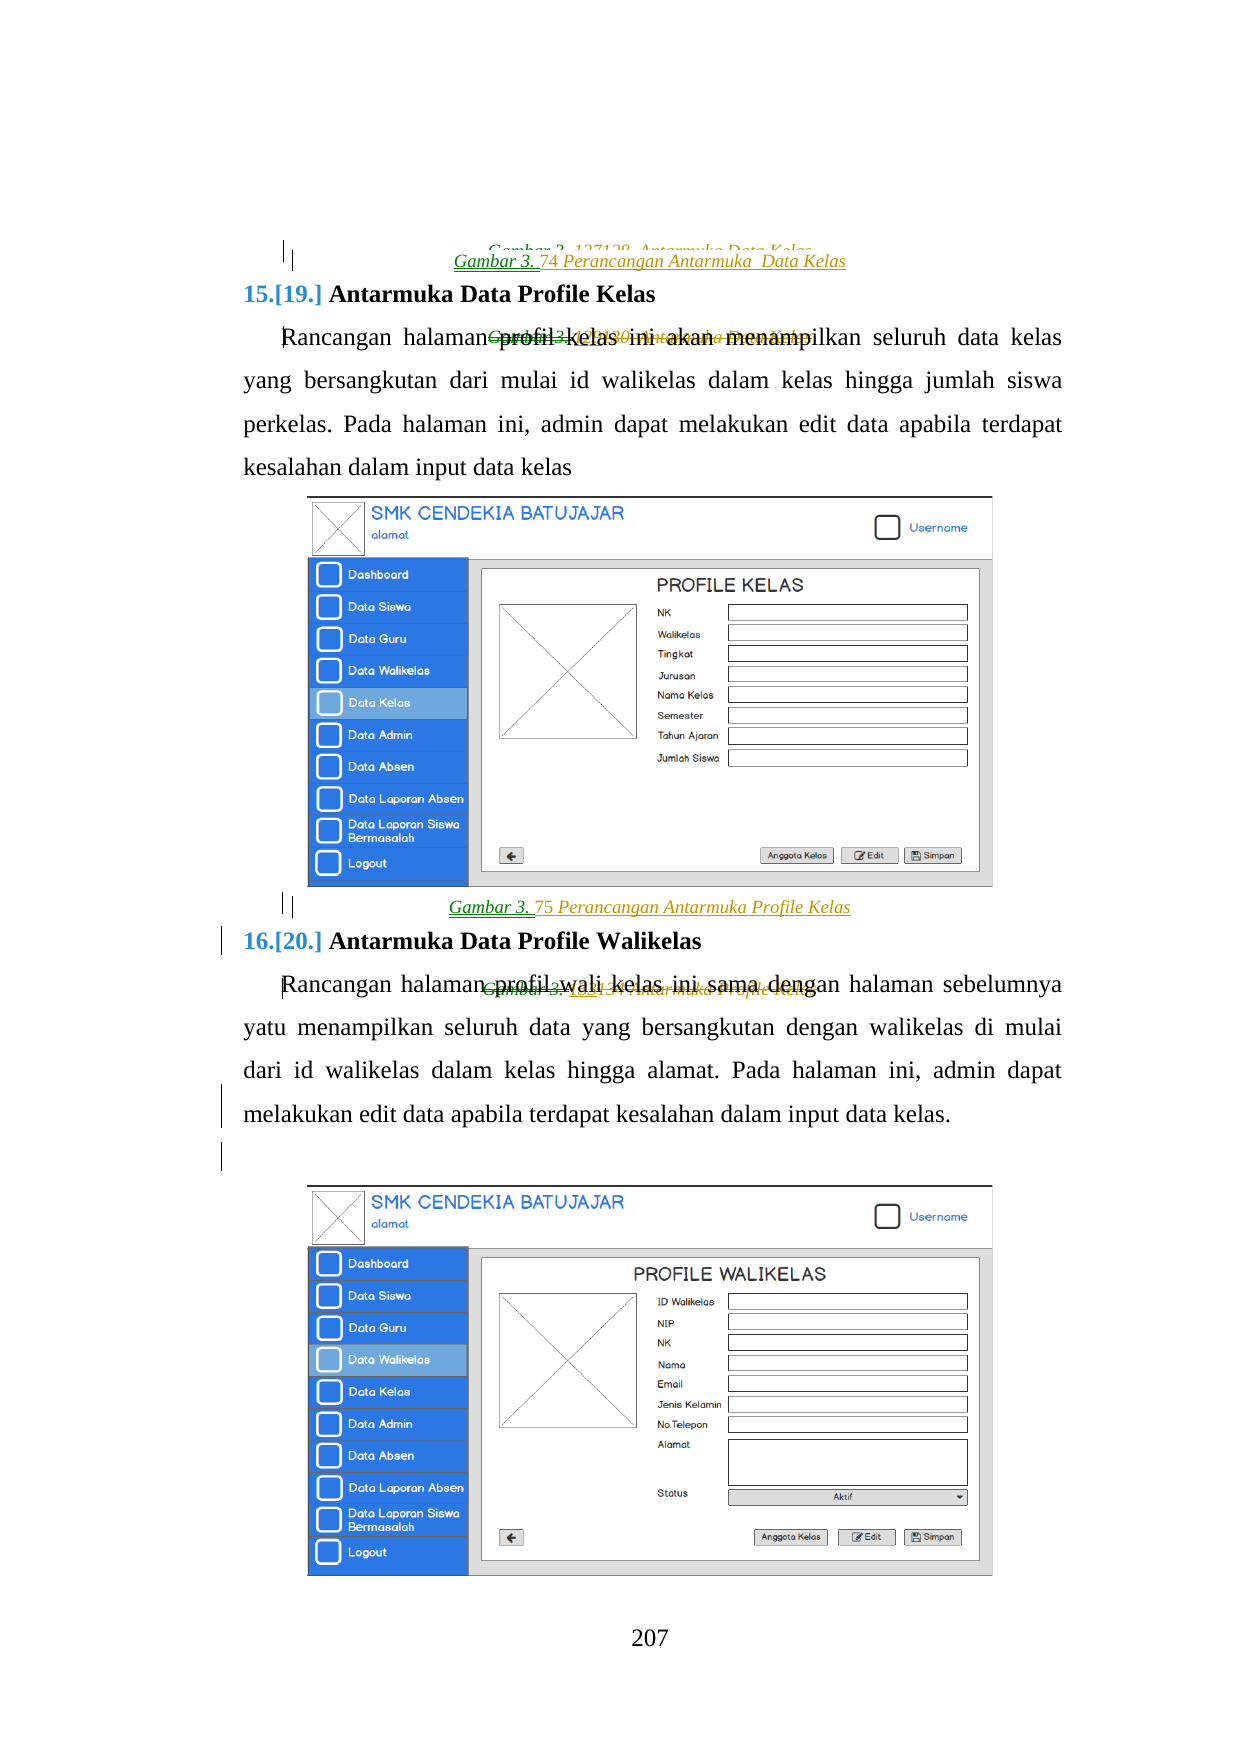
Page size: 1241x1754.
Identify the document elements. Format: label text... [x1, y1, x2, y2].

list Antarmuka Data Profile Walikelas [243, 926, 1063, 955]
text Rancangan halaman profil wali kelas ini sama dengan halaman sebelumnya yatu menampilkan seluruh data yang bersangkutan dengan walikelas di mulai dari id walikelas dalam kelas hingga alamat. Pada halaman ini, admin dapat melakukan edit data apabila terdapat kesalahan dalam input data kelas. [243, 969, 1063, 1127]
list Antarmuka Data Profile Kelas [243, 279, 1063, 308]
picture [307, 496, 993, 887]
picture [307, 1185, 993, 1576]
text Rancangan halaman profil kelas ini akan menampilkan seluruh data kelas yang bersangkutan dari mulai id walikelas dalam kelas hingga jumlah siswa perkelas. Pada halaman ini, admin dapat melakukan edit data apabila terdapat kesalahan dalam input data kelas [243, 322, 1063, 481]
